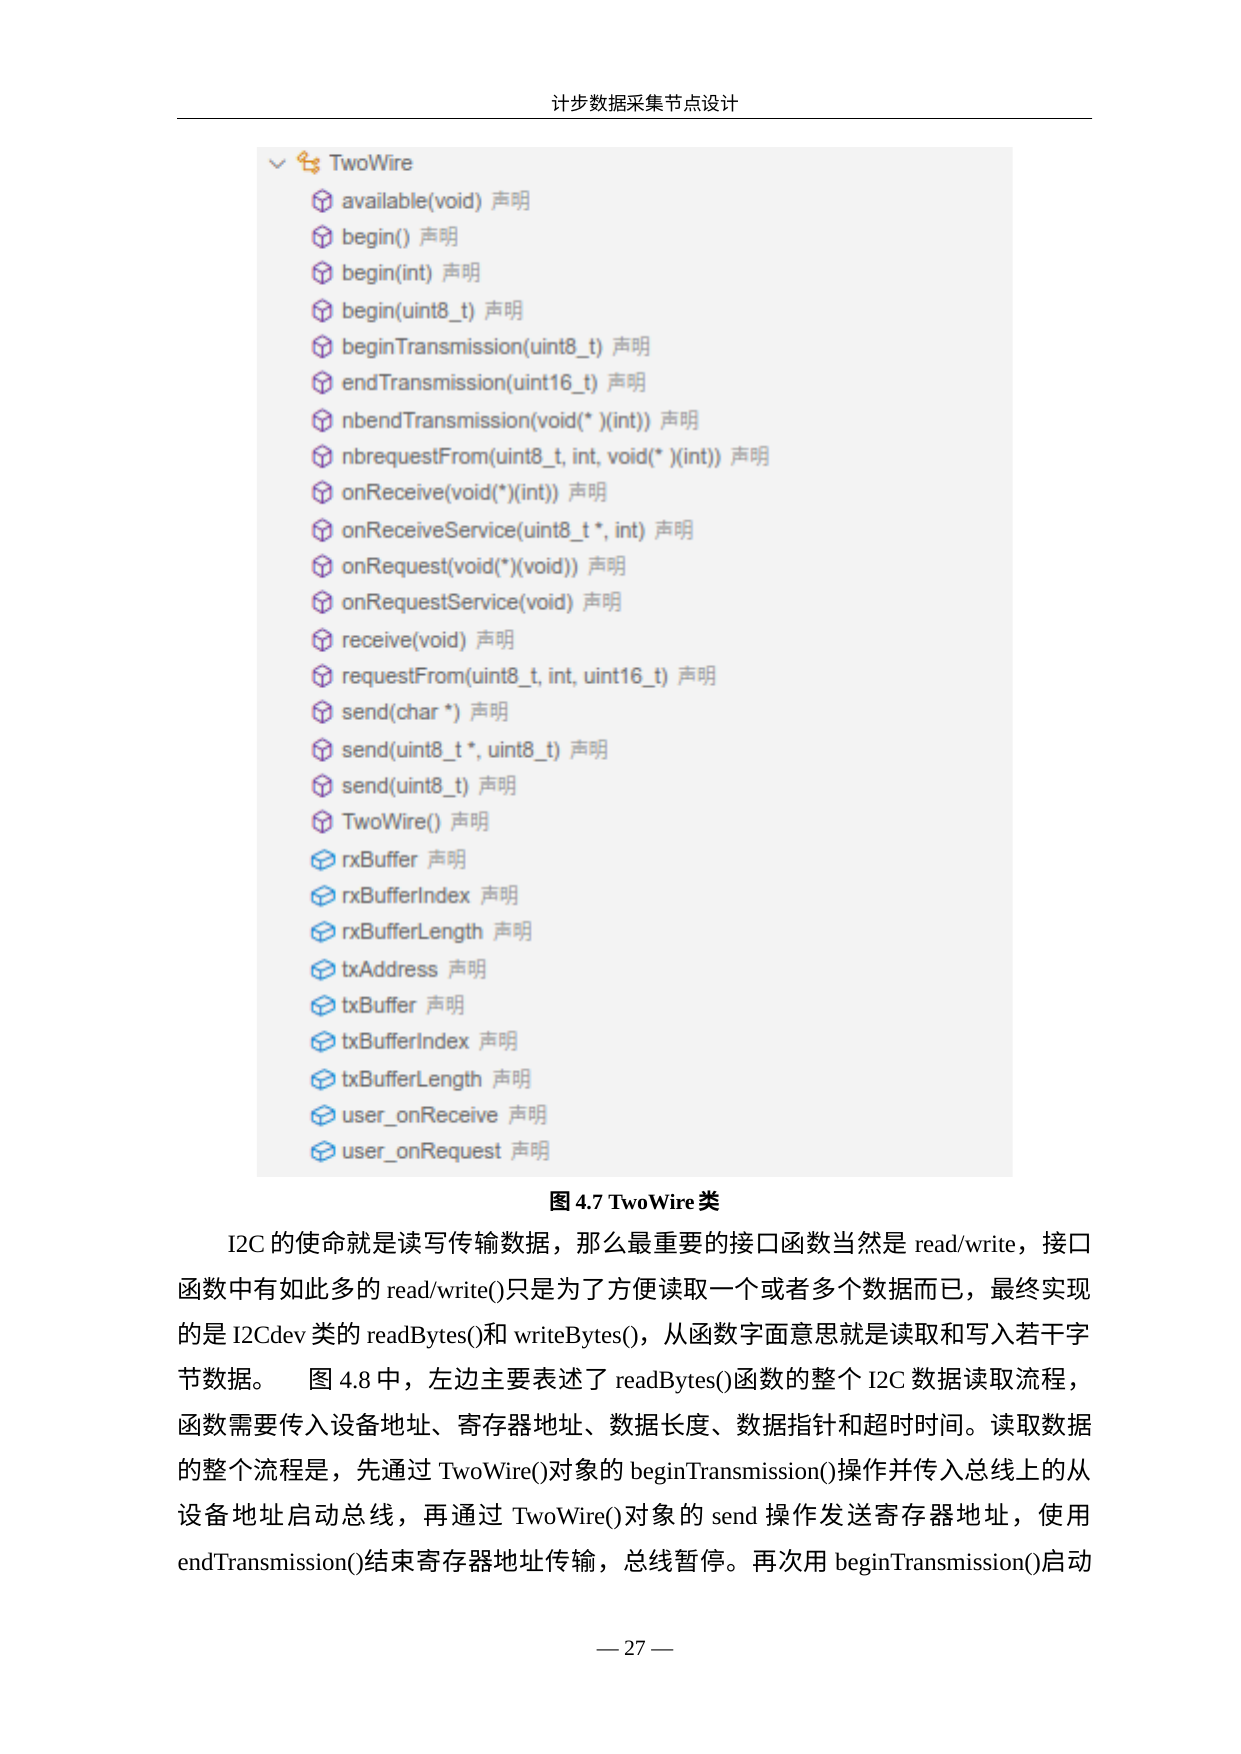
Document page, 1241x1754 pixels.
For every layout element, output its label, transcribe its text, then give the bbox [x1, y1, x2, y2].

text 图4.7 TwoWire类 [177, 1184, 1092, 1216]
picture [256, 147, 1013, 1177]
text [177, 1224, 1092, 1577]
